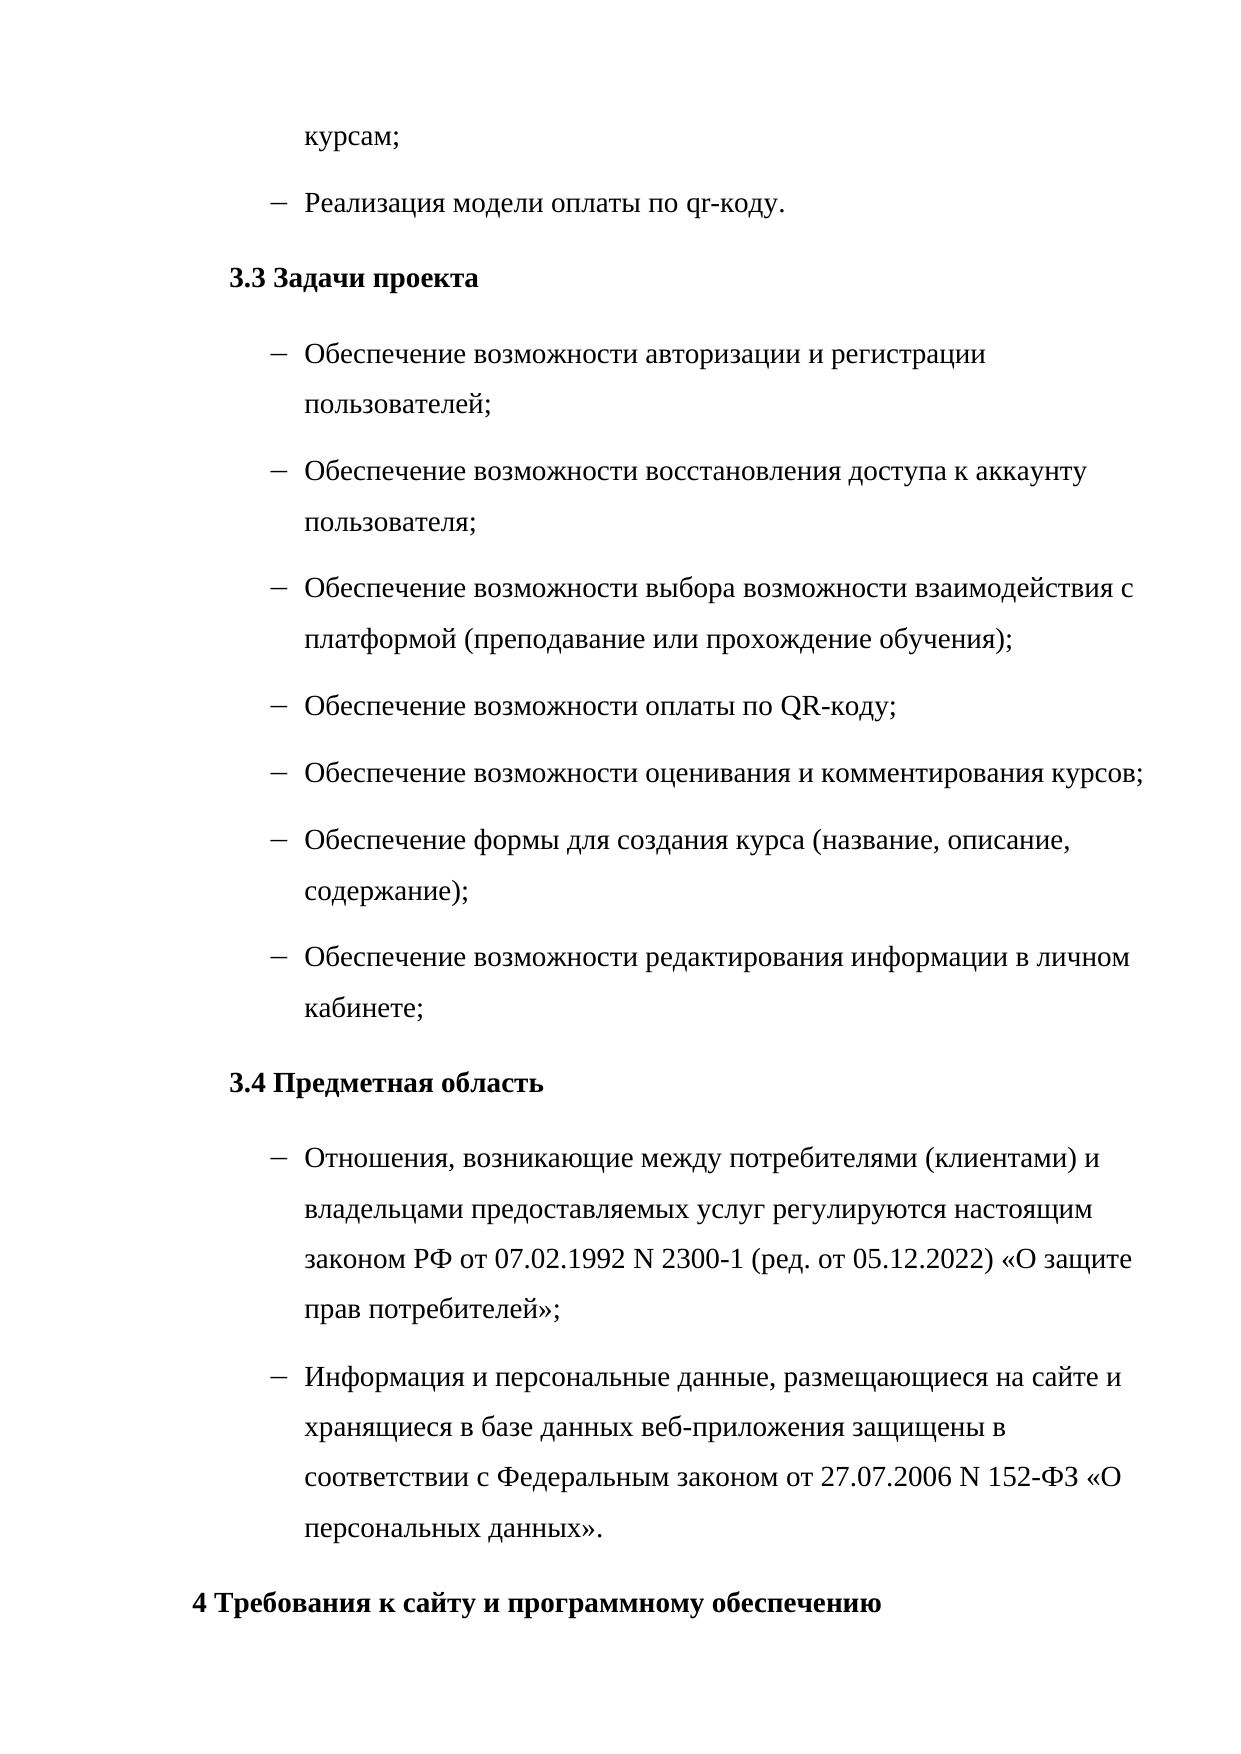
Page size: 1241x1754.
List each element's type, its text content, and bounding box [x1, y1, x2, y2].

text Обеспечение формы для создания курса (название, описание, содержание); [267, 822, 1152, 906]
text Реализация модели оплаты по qr-коду. [267, 185, 1152, 219]
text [267, 118, 1152, 152]
list Требования к сайту и программному обеспечению [192, 1585, 1152, 1618]
list Задачи проекта [229, 261, 1152, 294]
text Обеспечение возможности редактирования информации в личном кабинете; [267, 939, 1152, 1023]
text Обеспечение возможности оценивания и комментирования курсов; [267, 755, 1152, 789]
text Обеспечение возможности выбора возможности взаимодействия с платформой (преподавание или прохождение обучения); [267, 571, 1152, 654]
text Обеспечение возможности восстановления доступа к аккаунту пользователя; [267, 453, 1152, 537]
text Информация и персональные данные, размещающиеся на сайте и хранящиеся в базе данных веб-приложения защищены в соответствии с Федеральным законом от 27.07.2006 N 152-ФЗ «О персональных данных». [267, 1359, 1152, 1543]
text Отношения, возникающие между потребителями (клиентами) и владельцами предоставляемых услуг регулируются настоящим законом РФ от 07.02.1992 N 2300-1 (ред. от 05.12.2022) «О защите прав потребителей»; [267, 1141, 1152, 1325]
text Обеспечение возможности авторизации и регистрации пользователей; [267, 336, 1152, 420]
list Предметная область [229, 1065, 1152, 1099]
text Обеспечение возможности оплаты по QR-коду; [267, 688, 1152, 722]
